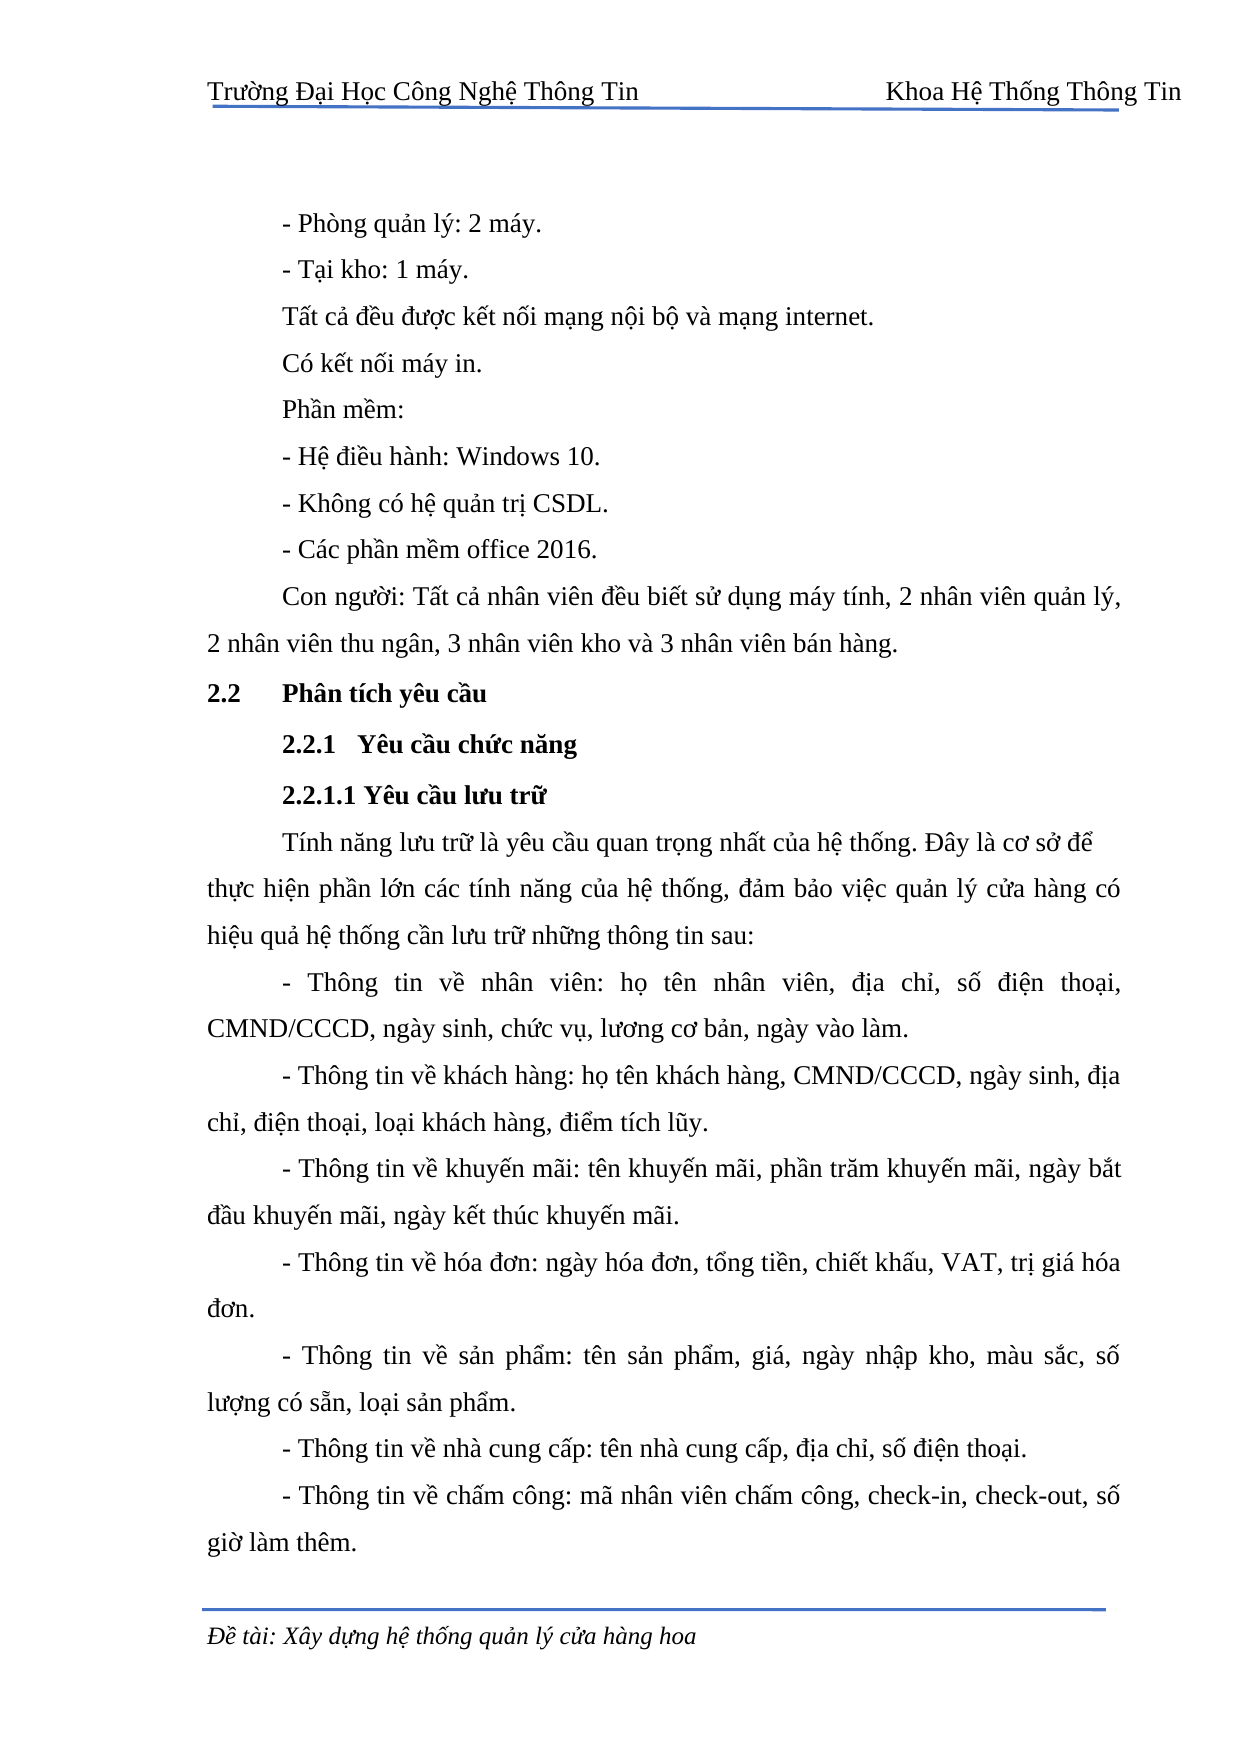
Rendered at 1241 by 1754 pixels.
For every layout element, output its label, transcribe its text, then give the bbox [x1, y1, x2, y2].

text Có kết nối máy in. [207, 347, 1122, 378]
text - Hệ điều hành: Windows 10. [207, 440, 1122, 471]
text Con người: Tất cả nhân viên đều biết sử dụng máy tính, 2 nhân viên quản lý, 2 nhân viên thu ngân, 3 nhân viên kho và 3 nhân viên bán hàng. [207, 580, 1122, 658]
text thực hiện phần lớn các tính năng của hệ thống, đảm bảo việc quản lý cửa hàng có hiệu quả hệ thống cần lưu trữ những thông tin sau: [207, 873, 1122, 950]
text - Tại kho: 1 máy. [207, 253, 1122, 284]
text - Thông tin về khuyến mãi: tên khuyến mãi, phần trăm khuyến mãi, ngày bắt đầu khuyến mãi, ngày kết thúc khuyến mãi. [207, 1153, 1122, 1230]
text Tính năng lưu trữ là yêu cầu quan trọng nhất của hệ thống. Đây là cơ sở để [207, 826, 1122, 857]
subtitle 2.2.1.1 Yêu cầu lưu trữ [207, 779, 1122, 810]
text - Thông tin về khách hàng: họ tên khách hàng, CMND/CCCD, ngày sinh, địa chỉ, điện thoại, loại khách hàng, điểm tích lũy. [207, 1059, 1122, 1137]
subtitle 2.2 Phân tích yêu cầu [207, 678, 1122, 709]
text - Các phần mềm office 2016. [207, 533, 1122, 564]
text Tất cả đều được kết nối mạng nội bộ và mạng internet. [207, 300, 1122, 331]
text - Thông tin về hóa đơn: ngày hóa đơn, tổng tiền, chiết khấu, VAT, trị giá hóa đơn. [207, 1246, 1122, 1324]
text - Thông tin về nhân viên: họ tên nhân viên, địa chỉ, số điện thoại, CMND/CCCD, ngày sinh, chức vụ, lương cơ bản, ngày vào làm. [207, 966, 1122, 1044]
text - Thông tin về nhà cung cấp: tên nhà cung cấp, địa chỉ, số điện thoại. [207, 1433, 1122, 1464]
subtitle 2.2.1 Yêu cầu chức năng [207, 728, 1122, 759]
text - Không có hệ quản trị CSDL. [207, 487, 1122, 518]
text - Thông tin về sản phẩm: tên sản phẩm, giá, ngày nhập kho, màu sắc, số lượng có sẵn, loại sản phẩm. [207, 1339, 1122, 1417]
text - Thông tin về chấm công: mã nhân viên chấm công, check-in, check-out, số giờ làm thêm. [207, 1479, 1122, 1557]
text - Phòng quản lý: 2 máy. [207, 207, 1122, 238]
text Phần mềm: [207, 393, 1122, 424]
